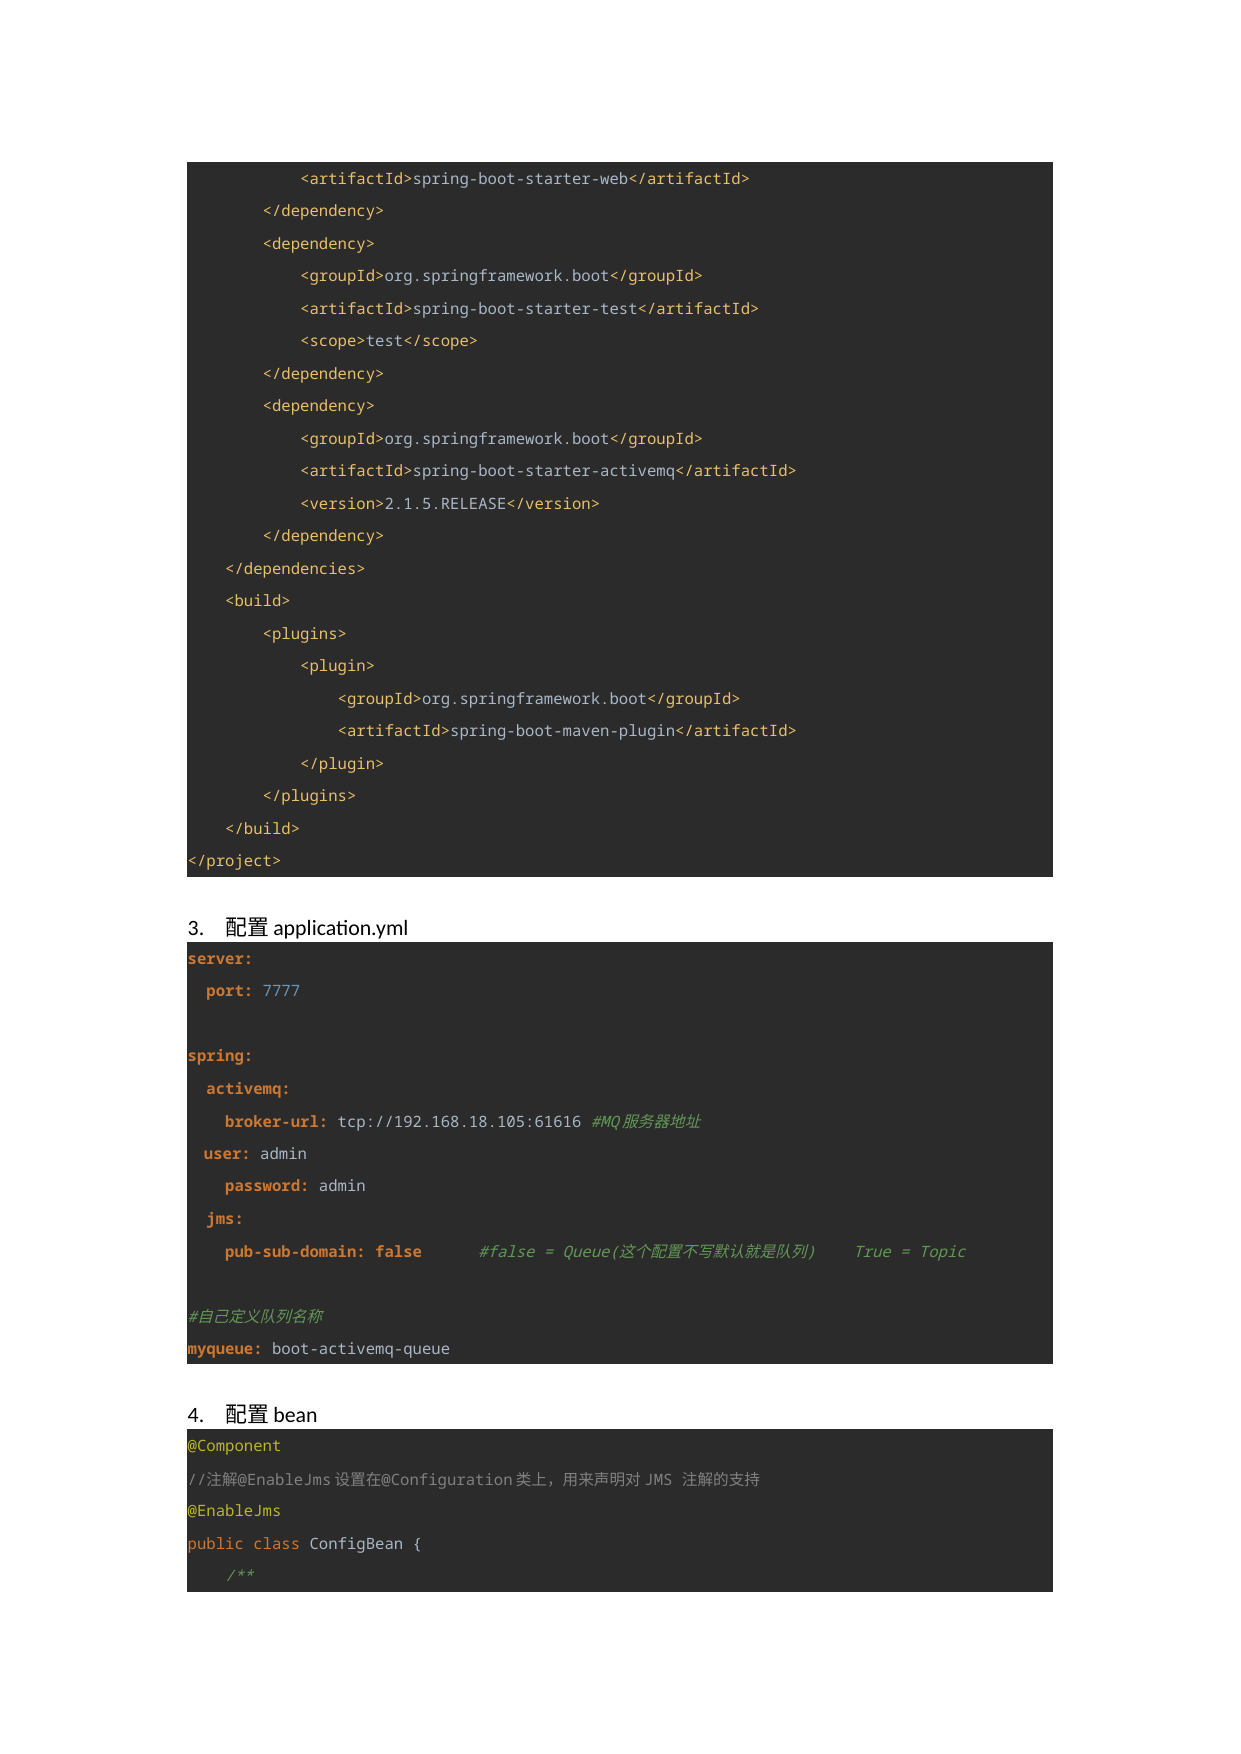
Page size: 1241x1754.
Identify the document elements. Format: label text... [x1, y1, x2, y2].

list 配置bean [187, 1397, 1053, 1429]
text server: port: 7777 spring: activemq: broker-url: tcp://192.168.18.105:61616 #MQ服务器地址 user: admin password: admin jms: pub-sub-domain: false #false = Queue(这个配置不写默认就是队列) True = Topic #自己定义队列名称 myqueue: boot-activemq-queue [187, 942, 1053, 1364]
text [187, 162, 1053, 877]
text @Component [187, 1429, 1053, 1462]
text //注解@EnableJms设置在@Configuration类上，用来声明对 JMS 注解的支持 [187, 1462, 1053, 1494]
list 配置application.yml [187, 909, 1053, 942]
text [187, 1494, 1053, 1592]
